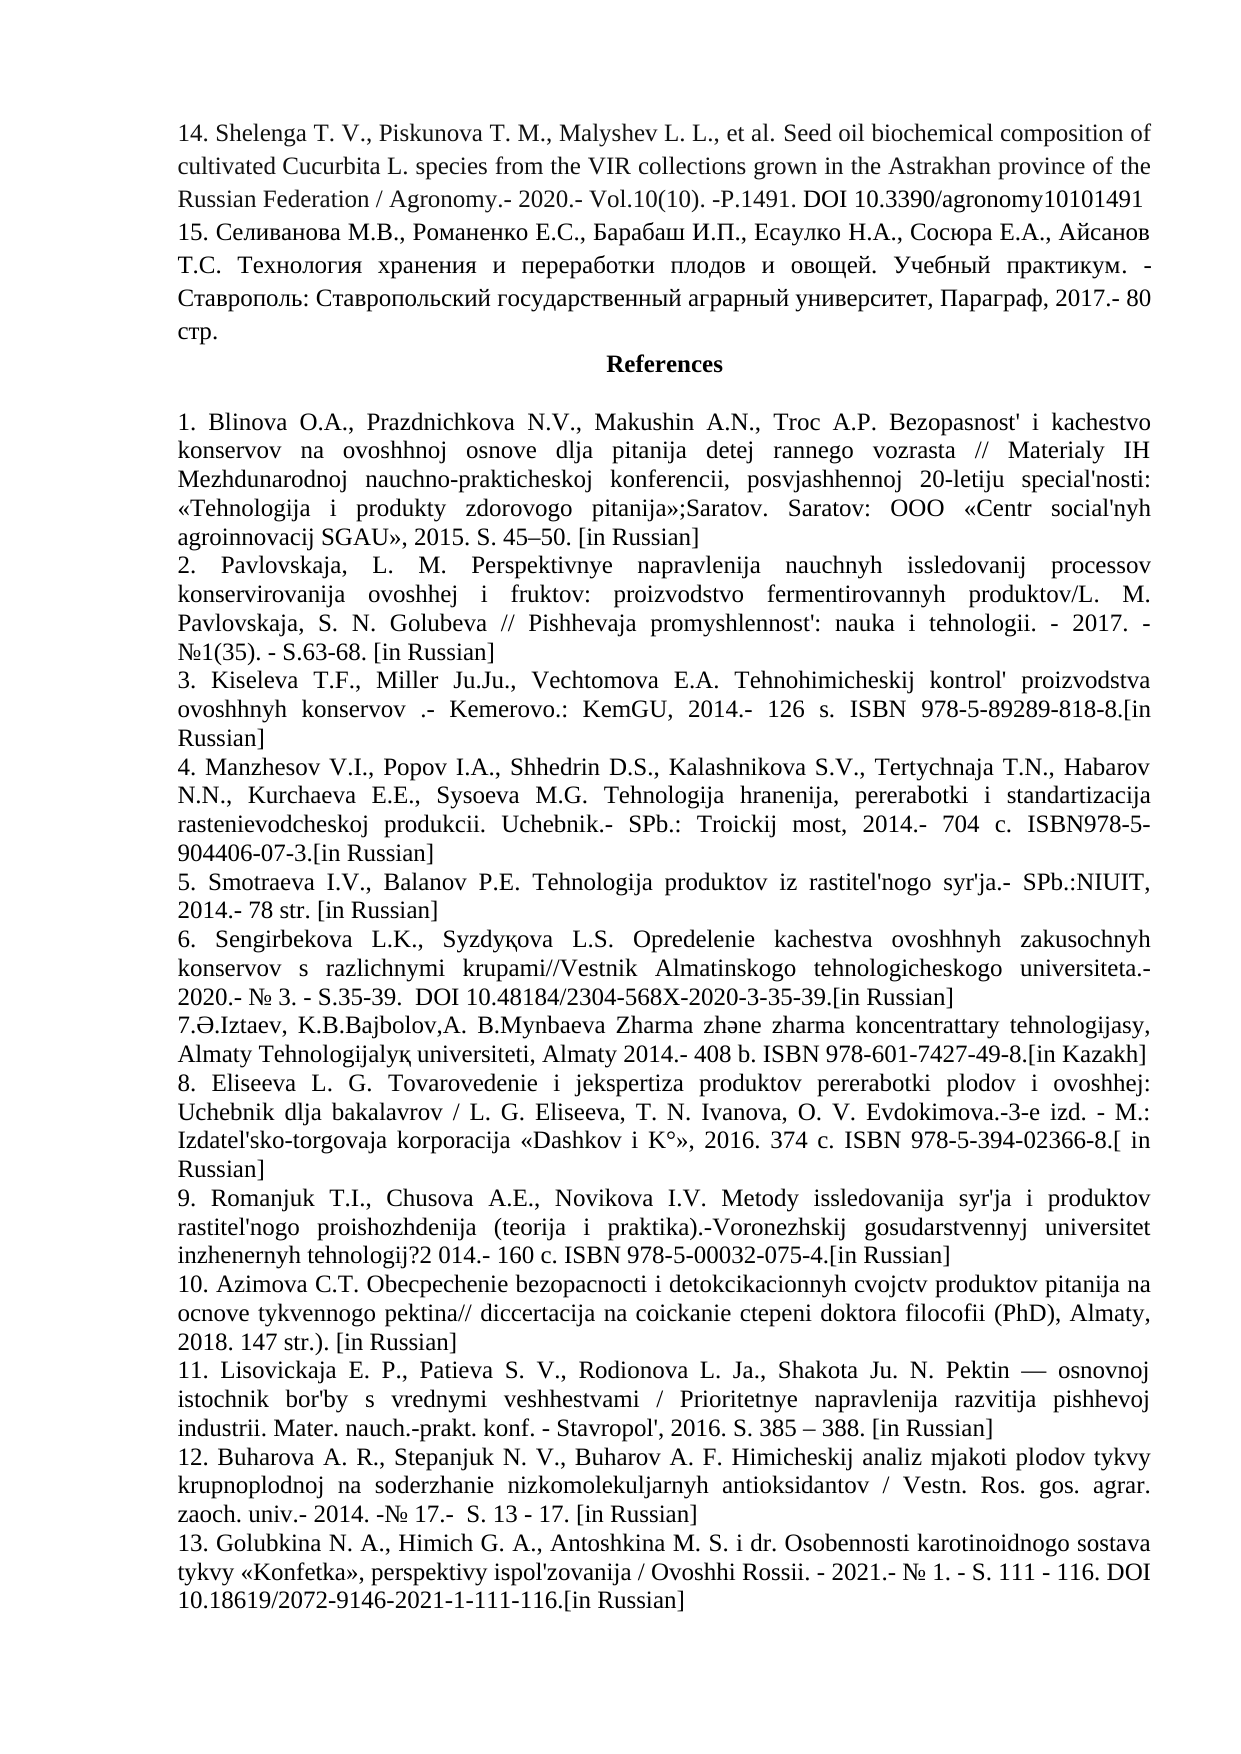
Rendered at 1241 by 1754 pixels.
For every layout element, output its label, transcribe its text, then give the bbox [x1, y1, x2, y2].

text 4. Manzhesov V.I., Popov I.A., Shhedrin D.S., Kalashnikova S.V., Tertychnaja T.N., Habarov N.N., Kurchaeva E.E., Sysoeva M.G. Tehnologija hranenija, pererabotki i standartizacija rastenievodcheskoj produkcii. Uchebnik.- SPb.: Troickij most, 2014.- 704 c. ISBN978-5-904406-07-3.[in Russian] [177, 752, 1152, 867]
text 8. Eliseeva L. G. Tovarovedenie i jekspertiza produktov pererabotki plodov i ovoshhej: Uchebnik dlja bakalavrov / L. G. Eliseeva, T. N. Ivanova, O. V. Evdokimova.-3-e izd. - M.: Izdatel'sko-torgovaja korporacija «Dashkov i K°», 2016. 374 c. ISBN 978-5-394-02366-8.[ in Russian] [177, 1068, 1152, 1183]
text 9. Romanjuk T.I., Chusova A.E., Novikova I.V. Metody issledovanija syr'ja i produktov rastitel'nogo proishozhdenija (teorija i praktika).-Voronezhskij gosudarstvennyj universitet inzhenernyh tehnologij?2 014.- 160 c. ISBN 978-5-00032-075-4.[in Russian] [177, 1183, 1152, 1269]
text 15. Селиванова М.В., Романенко Е.С., Барабаш И.П., Есаулко Н.А., Сосюра Е.А., Айсанов Т.С. Технология хранения и переработки плодов и овощей. Учебный практикум. - Ставрополь: Ставропольский государственный аграрный университет, Параграф, 2017.- 80 cтр. [177, 217, 1152, 345]
text 13. Golubkina N. A., Himich G. A., Antoshkina M. S. i dr. Osobennosti karotinoidnogo sostava tykvy «Konfetka», perspektivy ispol'zovanija / Ovoshhi Rossii. - 2021.- № 1. - S. 111 - 116. DOI 10.18619/2072-9146-2021-1-111-116.[in Russian] [177, 1528, 1152, 1614]
text References [177, 349, 1152, 378]
text 11. Lisovickaja E. P., Patieva S. V., Rodionova L. Ja., Shakota Ju. N. Pektin — osnovnoj istochnik bor'by s vrednymi veshhestvami / Prioritetnye napravlenija razvitija pishhevoj industrii. Mater. nauch.-prakt. konf. - Stavropol', 2016. S. 385 – 388. [in Russian] [177, 1356, 1152, 1442]
text 1. Blinova O.A., Prazdnichkova N.V., Makushin A.N., Troc A.P. Bezopasnost' i kachestvo konservov na ovoshhnoj osnove dlja pitanija detej rannego vozrasta // Materialy IH Mezhdunarodnoj nauchno-prakticheskoj konferencii, posvjashhennoj 20-letiju special'nosti: «Tehnologija i produkty zdorovogo pitanija»;Saratov. Saratov: OOO «Centr social'nyh agroinnovacij SGAU», 2015. S. 45–50. [in Russian] [177, 407, 1152, 551]
text 2. Pavlovskaja, L. M. Perspektivnye napravlenija nauchnyh issledovanij processov konservirovanija ovoshhej i fruktov: proizvodstvo fermentirovannyh produktov/L. M. Pavlovskaja, S. N. Golubeva // Pishhevaja promyshlennost': nauka i tehnologii. - 2017. - №1(35). - S.63-68. [in Russian] [177, 551, 1152, 666]
text 14. Shelenga T. V., Piskunova T. M., Malyshev L. L., et al. Seed oil biochemical composition of cultivated Cucurbita L. species from the VIR collections grown in the Astrakhan province of the Russian Federation / Agronomy.- 2020.- Vol.10(10). -P.1491. DOI 10.3390/agronomy10101491 [177, 118, 1152, 213]
text 3. Kiseleva T.F., Miller Ju.Ju., Vechtomova E.A. Tehnohimicheskij kontrol' proizvodstva ovoshhnyh konservov .- Kemerovo.: KemGU, 2014.- 126 s. ISBN 978-5-89289-818-8.[in Russian] [177, 666, 1152, 752]
text 6. Sengirbekova L.K., Syzdyқova L.S. Opredelenie kachestva ovoshhnyh zakusochnyh konservov s razlichnymi krupami//Vestnik Almatinskogo tehnologicheskogo universiteta.- 2020.- № 3. - S.35-39. DOI 10.48184/2304-568X-2020-3-35-39.[in Russian] [177, 924, 1152, 1011]
text 12. Buharova A. R., Stepanjuk N. V., Buharov A. F. Himicheskij analiz mjakoti plodov tykvy krupnoplodnoj na soderzhanie nizkomolekuljarnyh antioksidantov / Vestn. Ros. gos. agrar. zaoch. univ.- 2014. -№ 17.- S. 13 - 17. [in Russian] [177, 1442, 1152, 1528]
text 10. Azimova C.T. Obecpechenie bezopacnocti i detokcikacionnyh cvojctv produktov pitanija na ocnove tykvennogo pektina// diccertacija na coickanie ctepeni doktora filocofii (PhD), Almaty, 2018. 147 str.). [in Russian] [177, 1269, 1152, 1356]
text 5. Smotraeva I.V., Balanov P.E. Tehnologija produktov iz rastitel'nogo syr'ja.- SPb.:NIUIT, 2014.- 78 str. [in Russian] [177, 867, 1152, 924]
text 7.Ә.Іztaev, K.B.Bajbolov,A. B.Mynbaeva Zharma zhәne zharma koncentrattary tehnologijasy, Almaty Tehnologijalyқ universitetі, Almaty 2014.- 408 b. ISBN 978-601-7427-49-8.[in Kazakh] [177, 1011, 1152, 1068]
